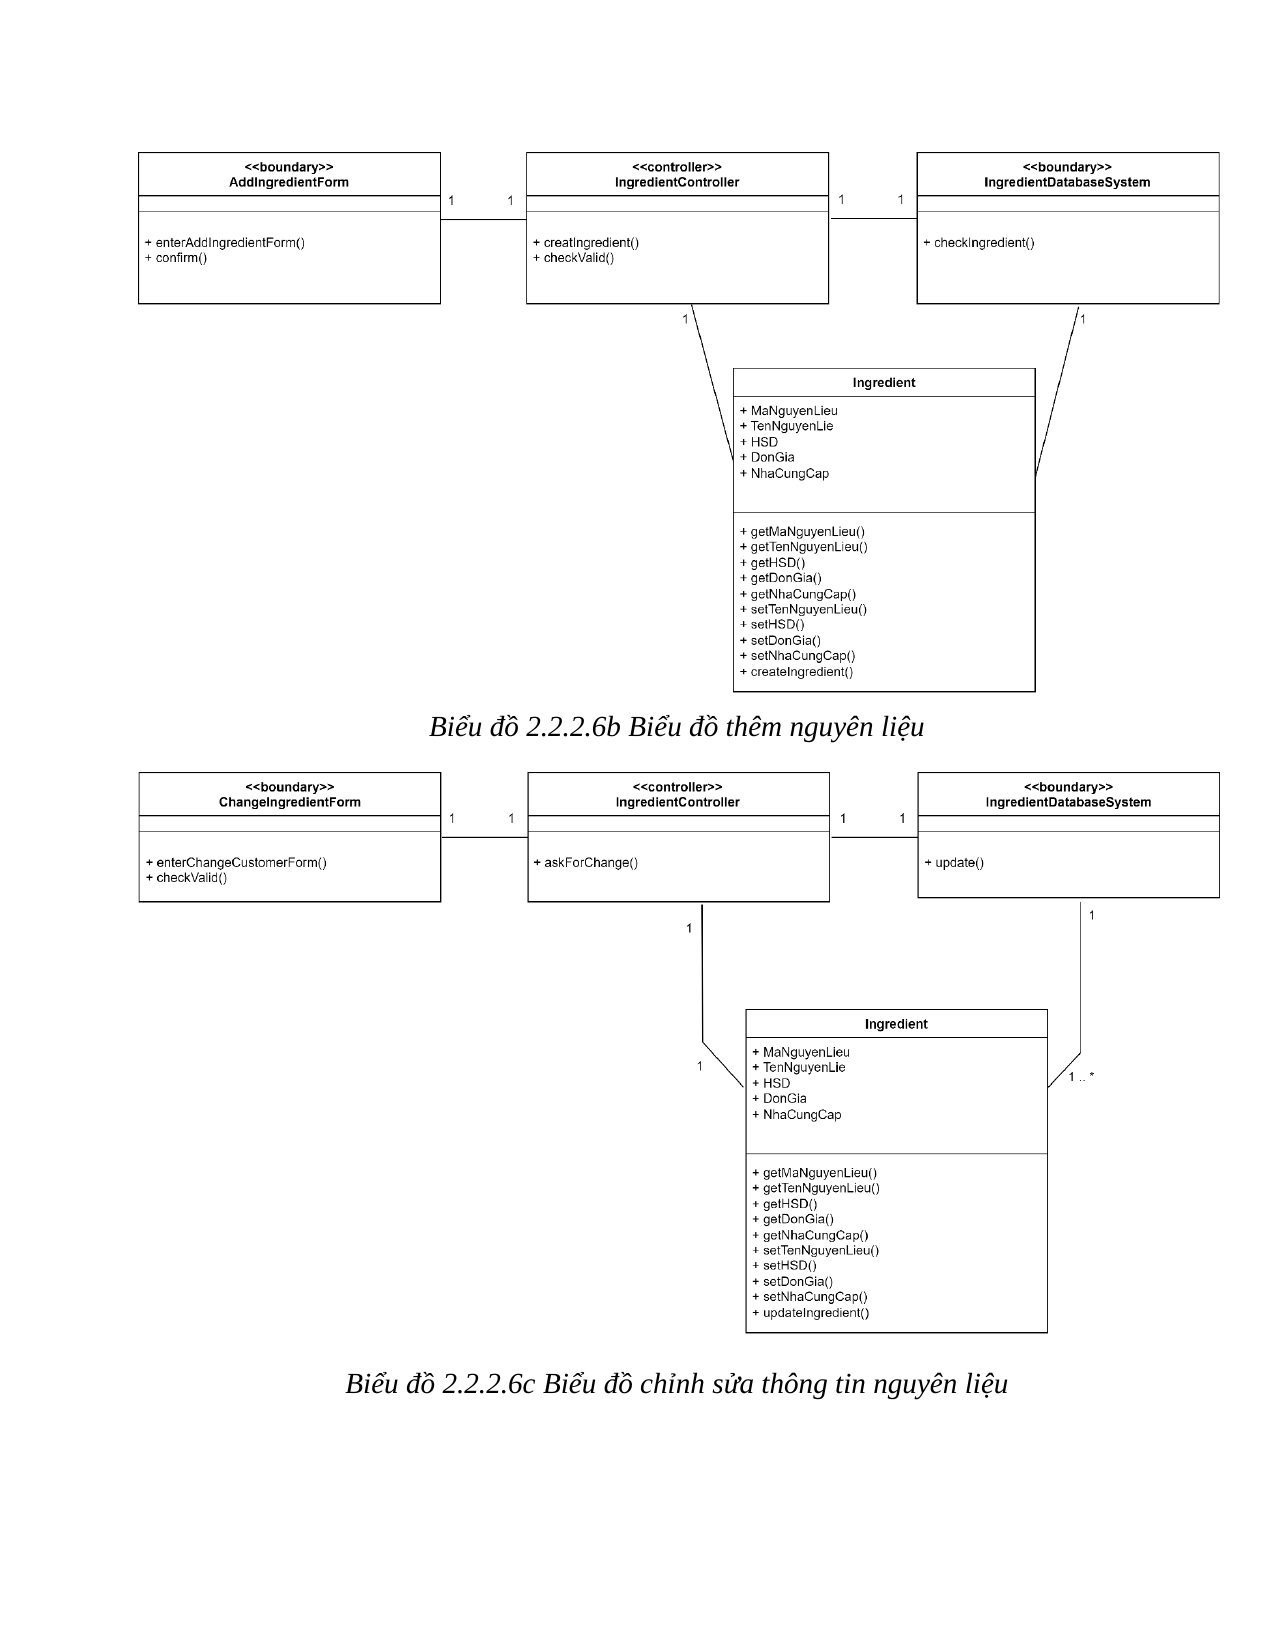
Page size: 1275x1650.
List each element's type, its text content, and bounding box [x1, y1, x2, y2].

text Biểu đồ 2.2.2.6b Biểu đồ thêm nguyên liệu [127, 706, 1229, 742]
picture [127, 141, 1230, 706]
picture [127, 761, 1230, 1347]
text Biểu đồ 2.2.2.6c Biểu đồ chỉnh sửa thông tin nguyên liệu [127, 1366, 1229, 1400]
